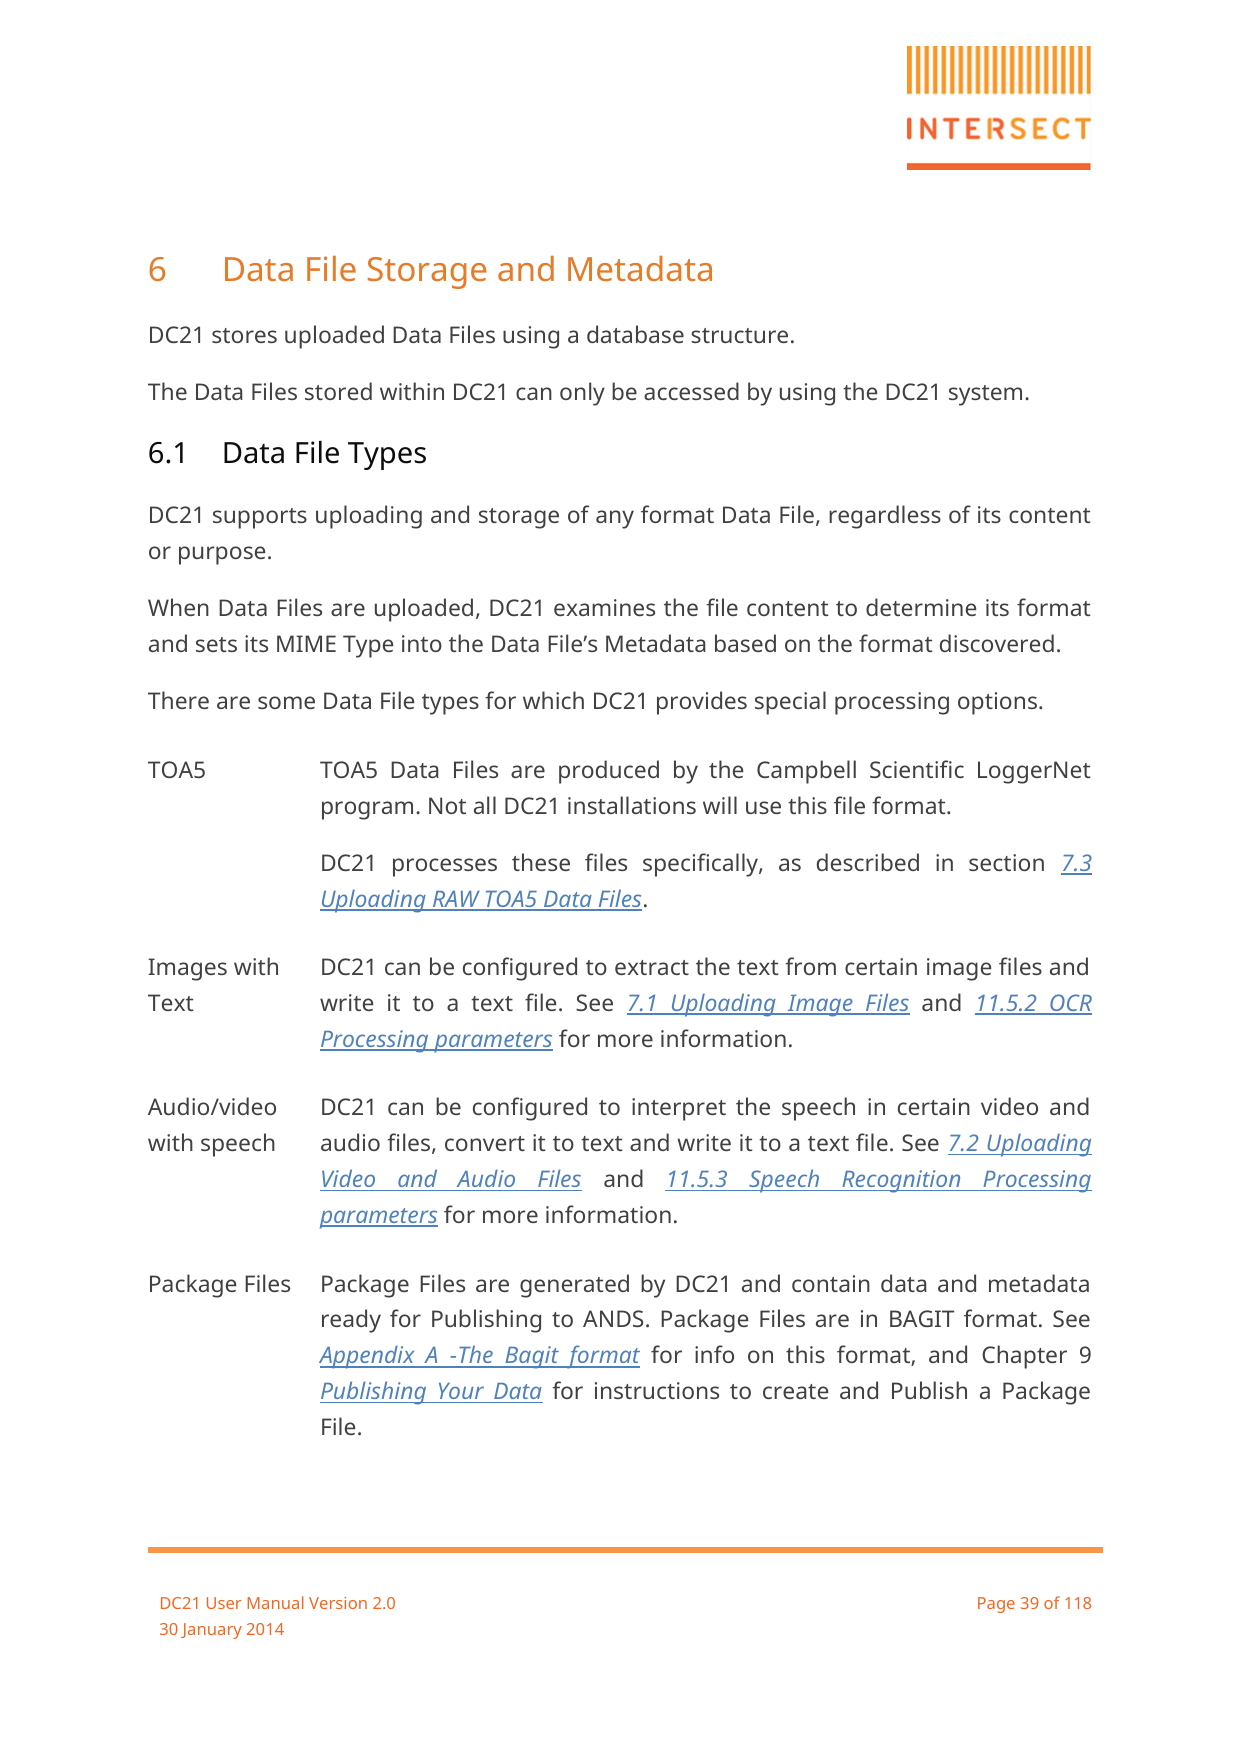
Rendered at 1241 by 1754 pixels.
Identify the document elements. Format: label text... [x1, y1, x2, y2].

text DC21 supports uploading and storage of any format Data File, regardless of its content or purpose. [148, 499, 1092, 566]
text DC21 stores uploaded Data Files using a database structure. [148, 319, 1092, 350]
subtitle Data File Types [148, 433, 1092, 472]
subtitle Data File Storage and Metadata [148, 246, 1092, 292]
text When Data Files are uploaded, DC21 examines the file content to determine its format and sets its MIME Type into the Data File’s Metadata based on the format discovered. [148, 592, 1092, 659]
table_cell Images with Text [136, 939, 308, 1079]
picture [905, 44, 1093, 172]
text The Data Files stored within DC21 can only be accessed by using the DC21 system. [148, 376, 1092, 407]
table_header TOA5 Data Files are produced by the Campbell Scientific LoggerNet program. Not all DC21 installations will use this file format. DC21 processes these files specifically, as described in section . [309, 741, 1103, 938]
table_cell Package Files [136, 1255, 308, 1467]
text There are some Data File types for which DC21 provides special processing options. [148, 684, 1092, 716]
table_cell Audio/video with speech [136, 1079, 308, 1255]
table_header TOA5 [136, 741, 308, 938]
